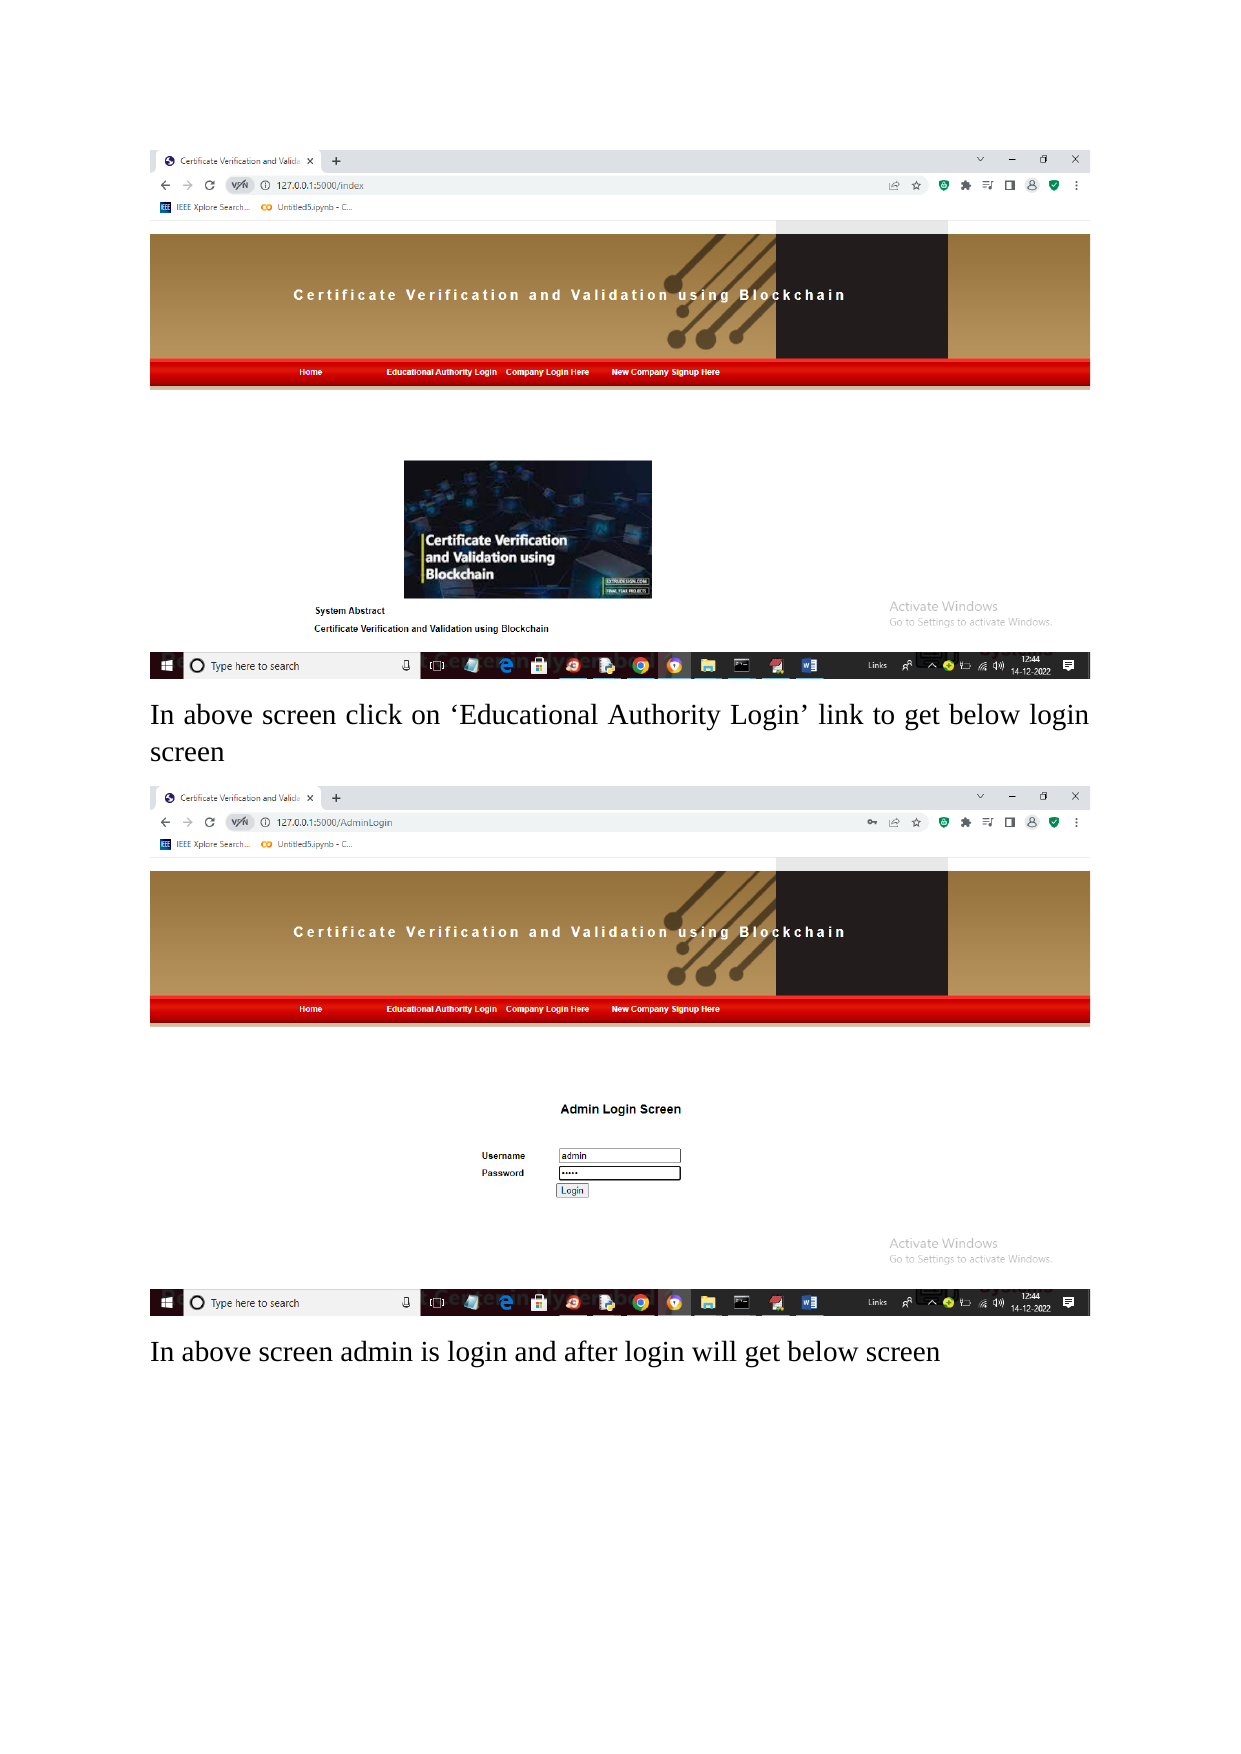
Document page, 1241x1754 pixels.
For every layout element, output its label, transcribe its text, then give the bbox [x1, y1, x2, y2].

picture [150, 786, 1091, 1316]
text In above screen click on ‘Educational Authority Login’ link to get below login screen [150, 697, 1090, 767]
text In above screen admin is login and after login will get below screen [150, 1334, 1090, 1367]
picture [150, 150, 1091, 679]
